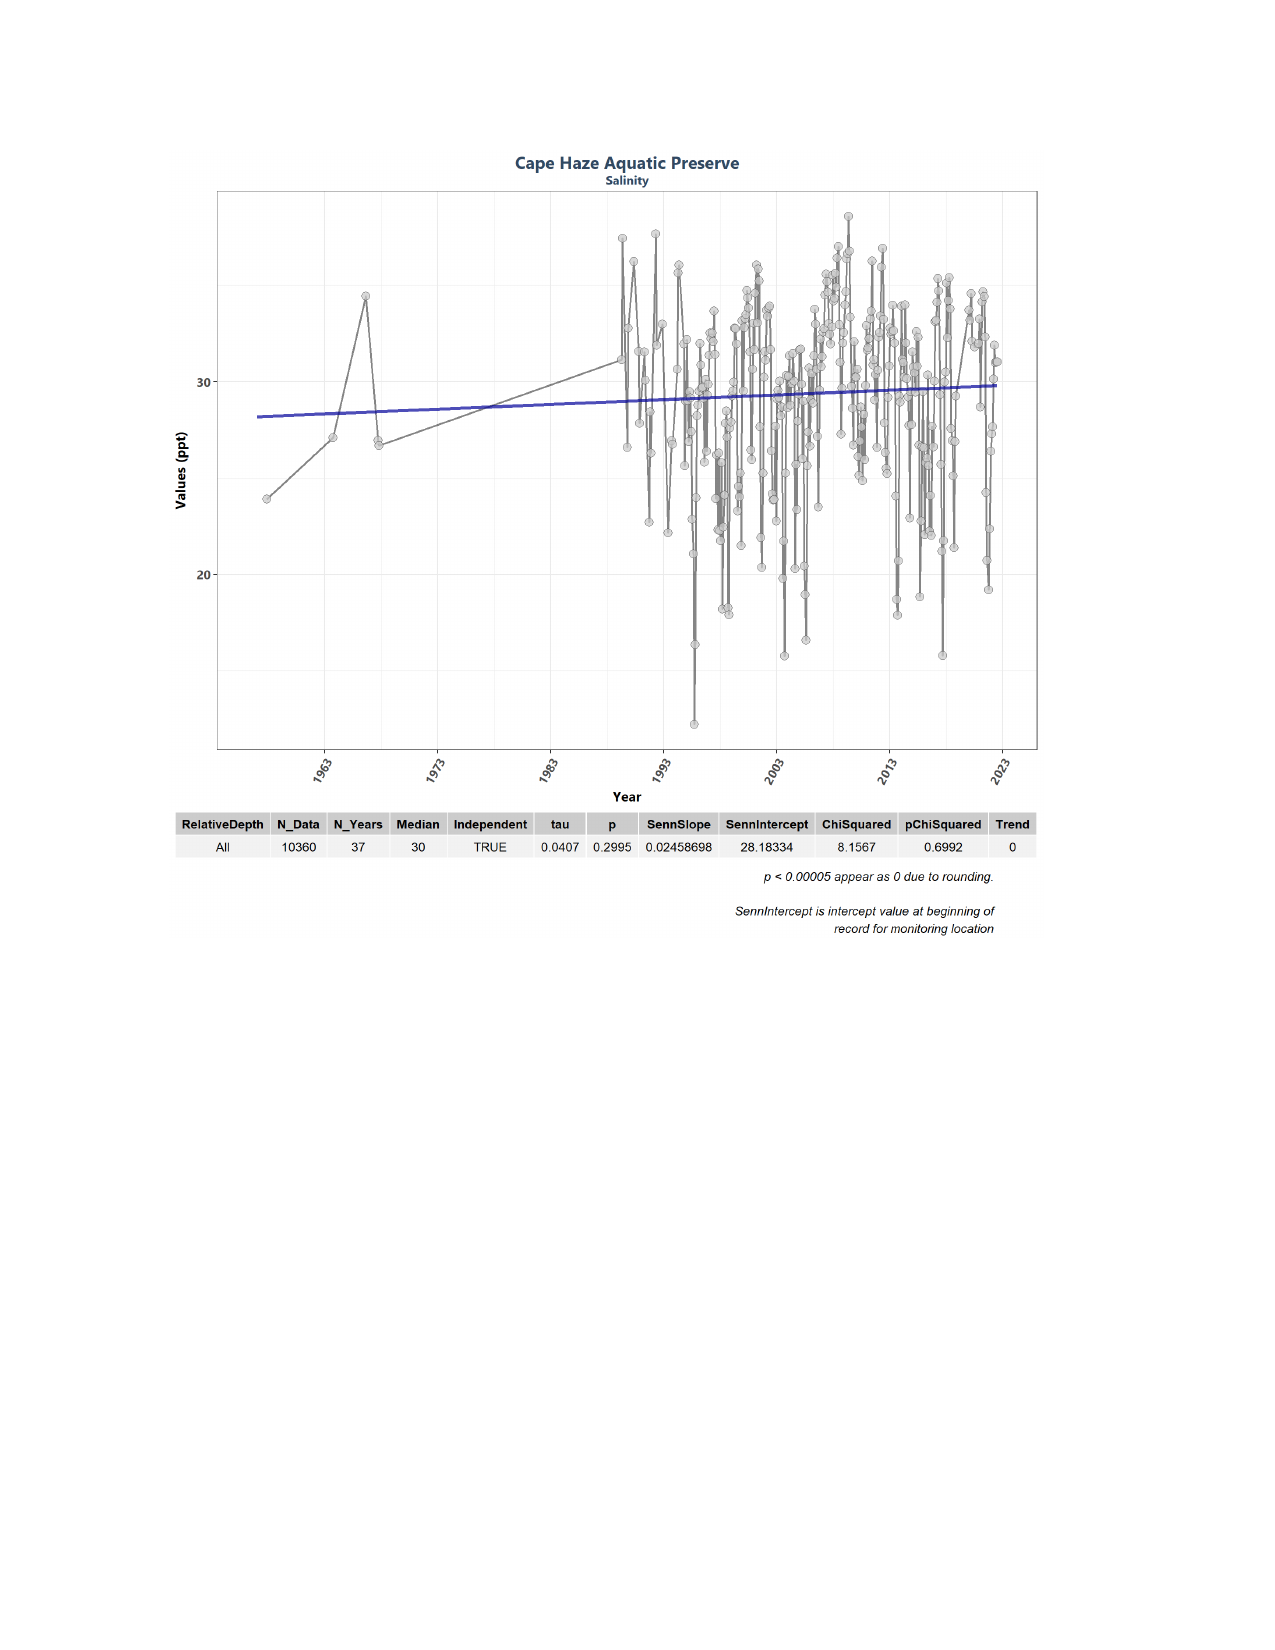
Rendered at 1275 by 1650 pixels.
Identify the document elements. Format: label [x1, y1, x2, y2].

picture [168, 150, 1044, 938]
